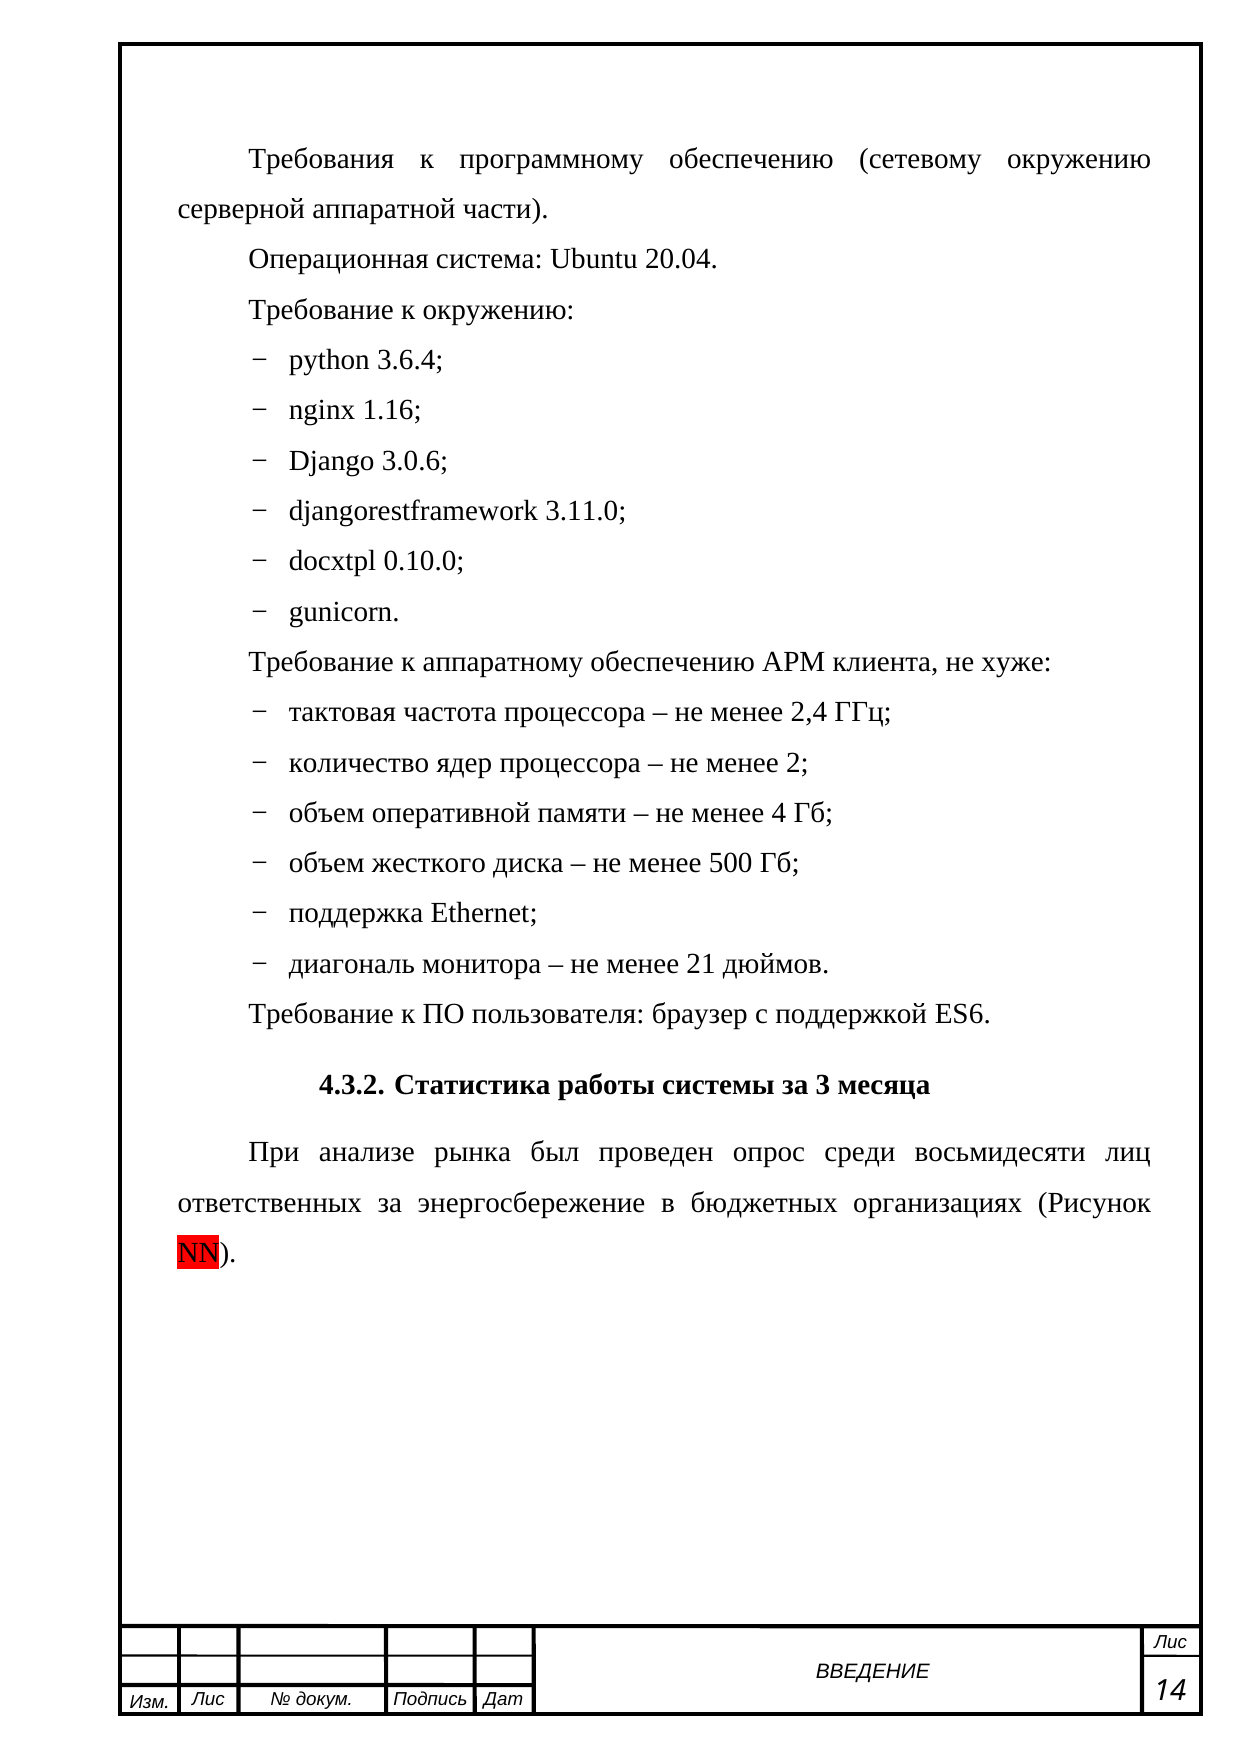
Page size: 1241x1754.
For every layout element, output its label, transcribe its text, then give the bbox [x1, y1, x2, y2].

list объем жесткого диска – не менее 500 Гб; [251, 845, 1152, 879]
list количество ядер процессора – не менее 2; [251, 745, 1152, 778]
list Django 3.0.6; [251, 443, 1152, 476]
list nginx 1.16; [251, 392, 1152, 426]
list тактовая частота процессора – не менее 2,4 ГГц; [251, 694, 1152, 728]
text Требование к окружению: [177, 292, 1152, 325]
list python 3.6.4; [251, 342, 1152, 376]
list docxtpl 0.10.0; [251, 543, 1152, 577]
text Операционная система: Ubuntu 20.04. [177, 242, 1152, 275]
list поддержка Ethernet; [251, 896, 1152, 929]
text Требование к ПО пользователя: браузер с поддержкой ES6. [177, 996, 1152, 1030]
text При анализе рынка был проведен опрос среди восьмидесяти лиц ответственных за энергосбережение в бюджетных организациях (Рисунок NN). [177, 1134, 1152, 1269]
list gunicorn. [251, 594, 1152, 627]
text Требования к программному обеспечению (сетевому окружению серверной аппаратной части). [177, 141, 1152, 225]
subtitle Статистика работы системы за 3 месяца [319, 1067, 1152, 1101]
list djangorestframework 3.11.0; [251, 493, 1152, 527]
text Требование к аппаратному обеспечению АРМ клиента, не хуже: [177, 644, 1152, 678]
list объем оперативной памяти – не менее 4 Гб; [251, 795, 1152, 828]
list диагональ монитора – не менее 21 дюймов. [251, 946, 1152, 979]
